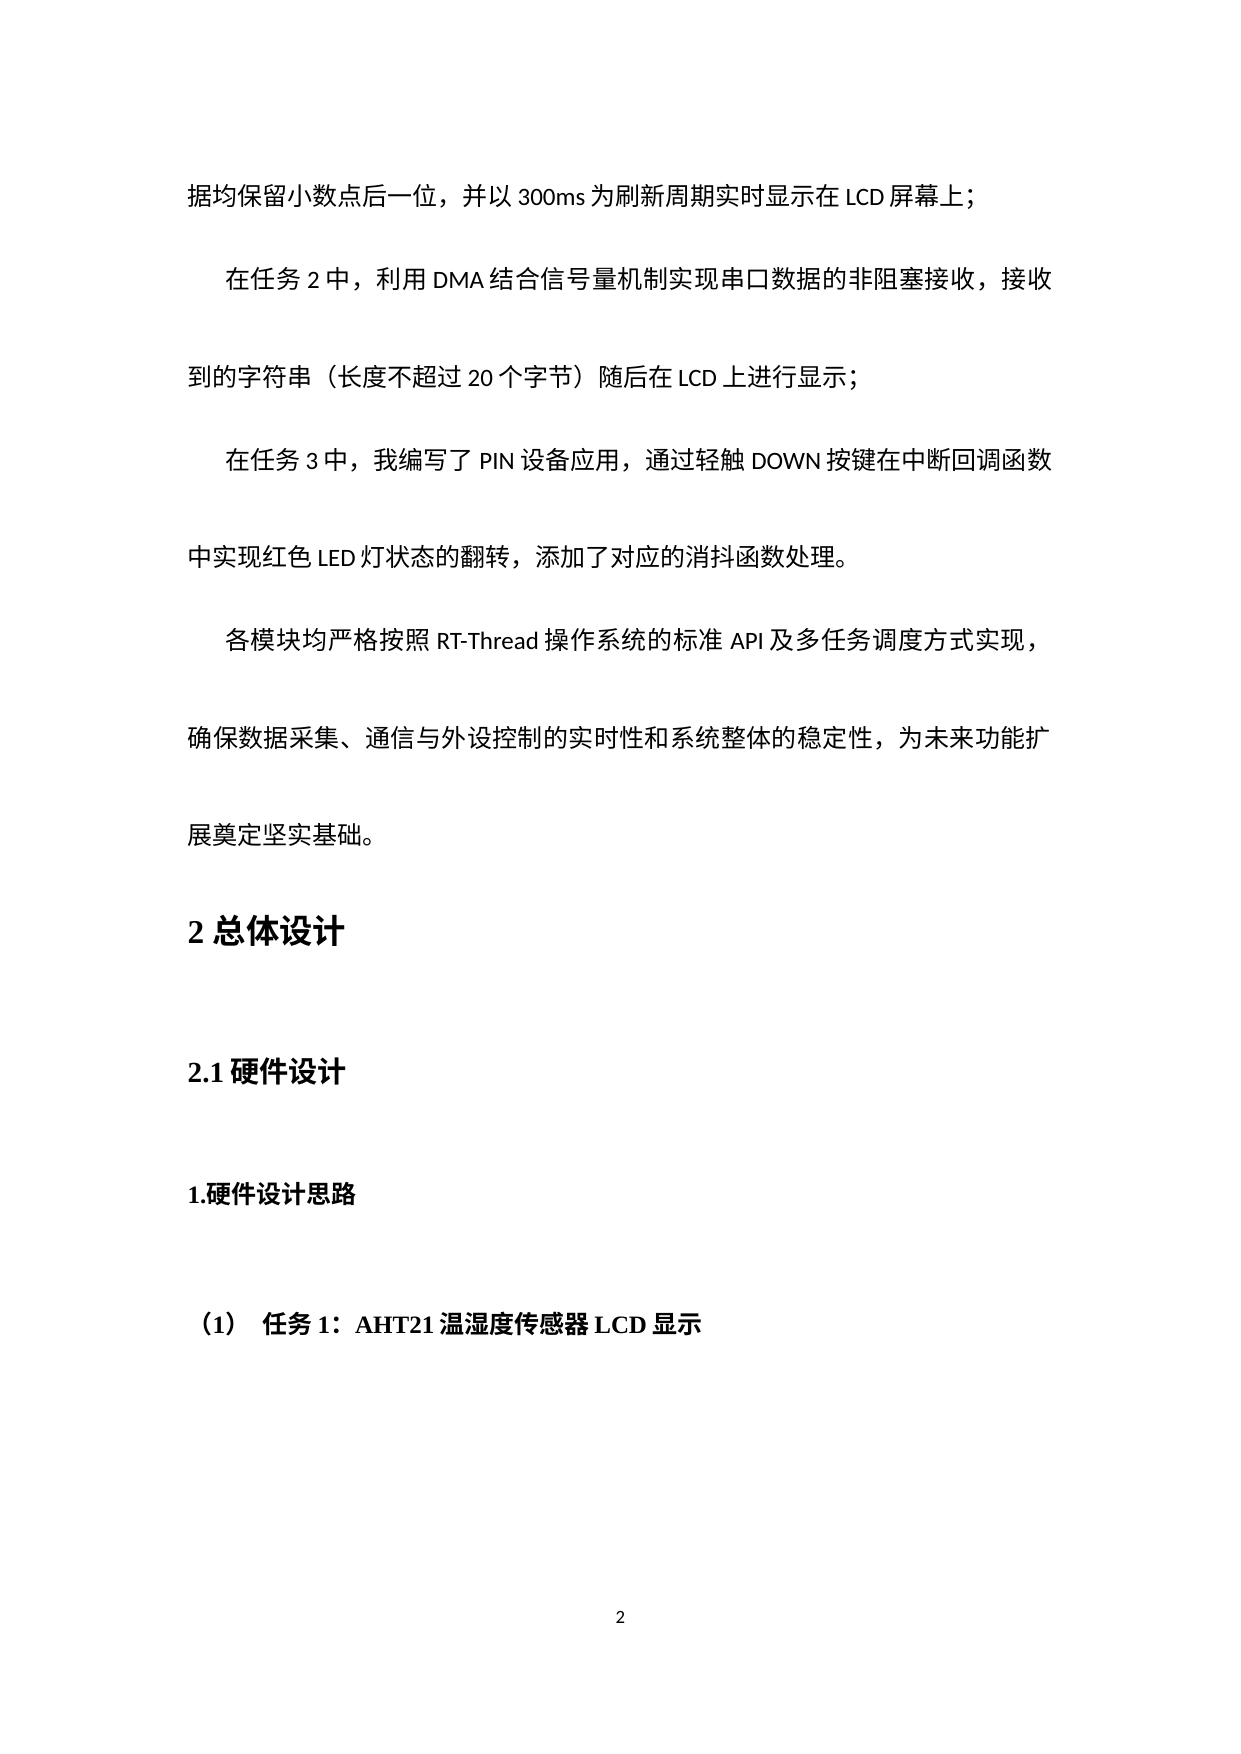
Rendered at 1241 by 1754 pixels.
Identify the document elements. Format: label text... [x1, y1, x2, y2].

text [187, 162, 1053, 227]
subtitle 2.1硬件设计 [187, 1037, 1053, 1102]
text 1.硬件设计思路 [187, 1160, 1053, 1225]
text 在任务3中，我编写了PIN设备应用，通过轻触DOWN按键在中断回调函数中实现红色LED灯状态的翻转，添加了对应的消抖函数处理。 [187, 426, 1053, 588]
text 各模块均严格按照RT-Thread操作系统的标准API及多任务调度方式实现，确保数据采集、通信与外设控制的实时性和系统整体的稳定性，为未来功能扩展奠定坚实基础。 [187, 606, 1053, 866]
list 任务1：AHT21温湿度传感器LCD显示 [187, 1290, 1053, 1355]
subtitle 2 总体设计 [187, 897, 1053, 962]
text 在任务2中，利用DMA结合信号量机制实现串口数据的非阻塞接收，接收到的字符串（长度不超过20个字节）随后在LCD上进行显示； [187, 245, 1053, 408]
